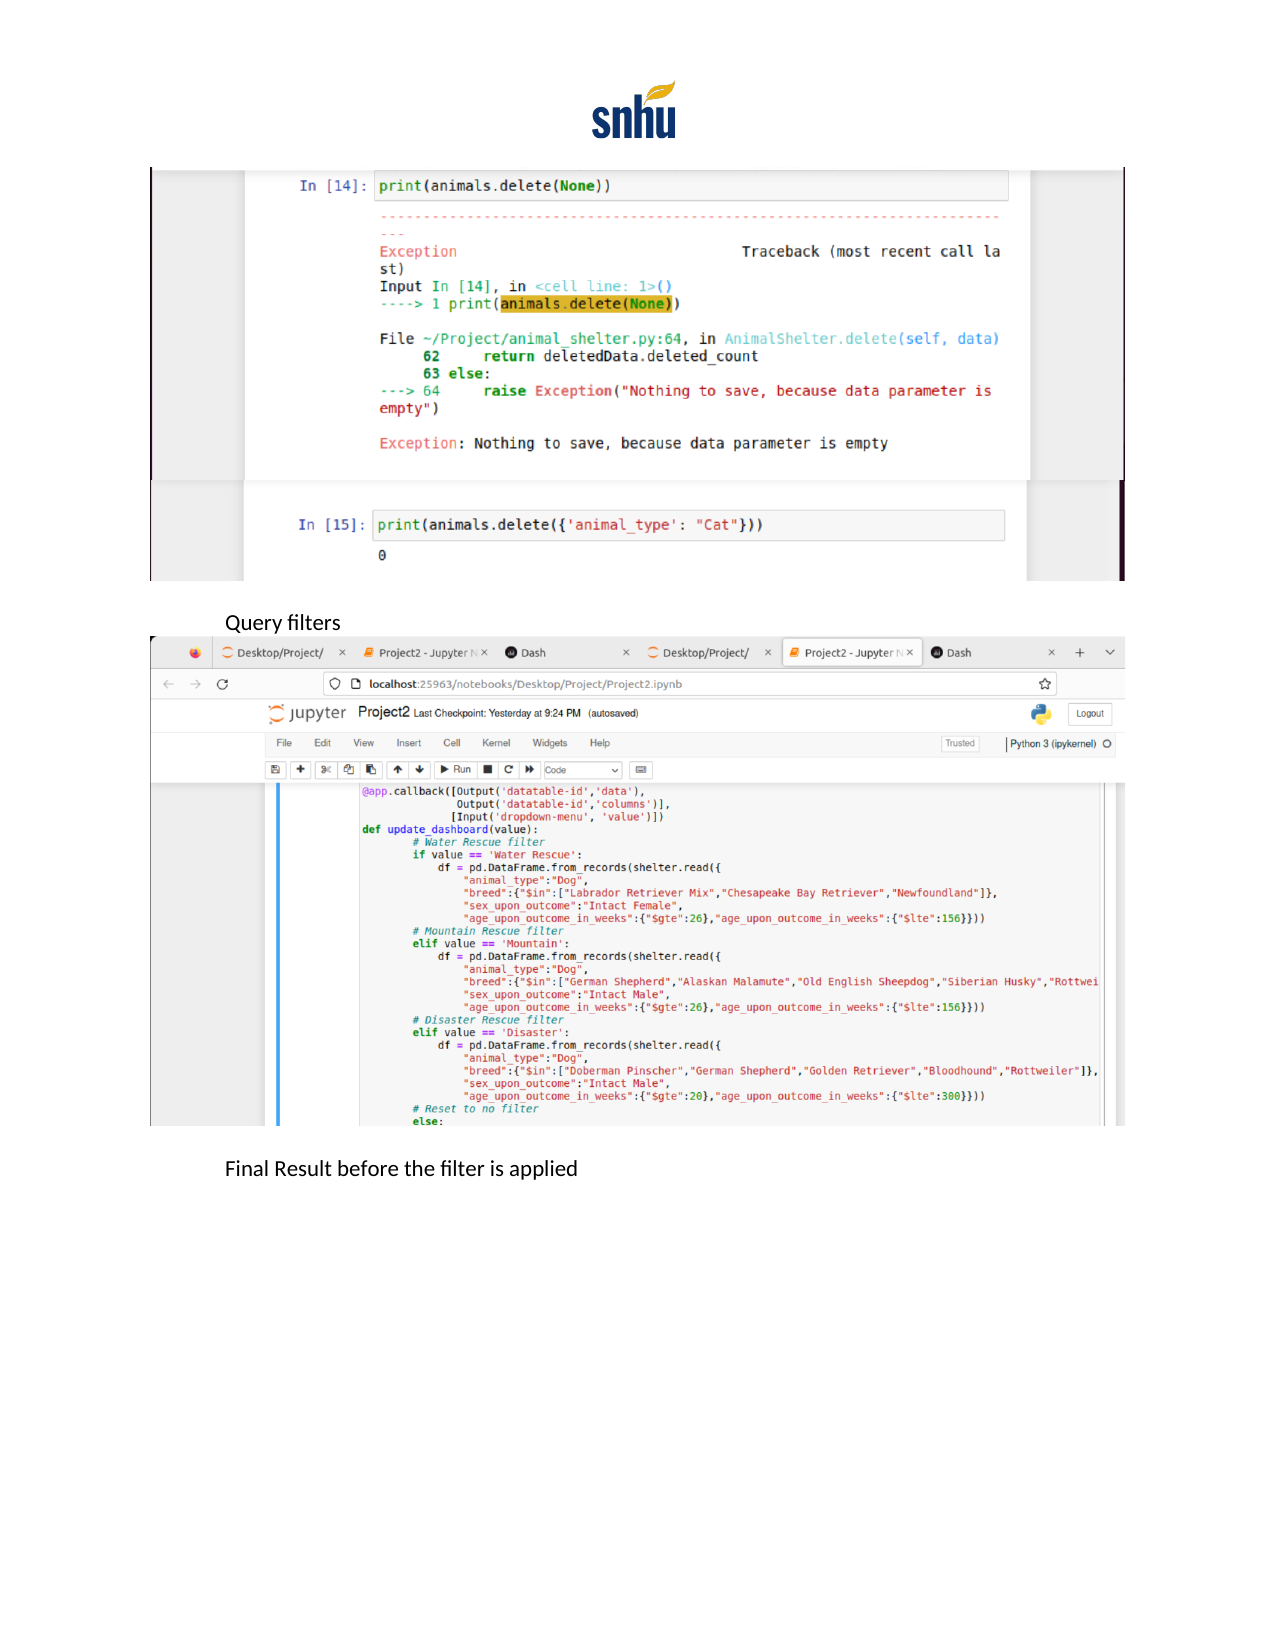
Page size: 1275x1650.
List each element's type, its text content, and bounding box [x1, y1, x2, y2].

picture [150, 167, 1125, 581]
picture [150, 636, 1125, 1126]
picture [573, 75, 702, 147]
text Query filters [150, 608, 1125, 636]
text Final Result before the filter is applied [150, 1126, 1125, 1182]
